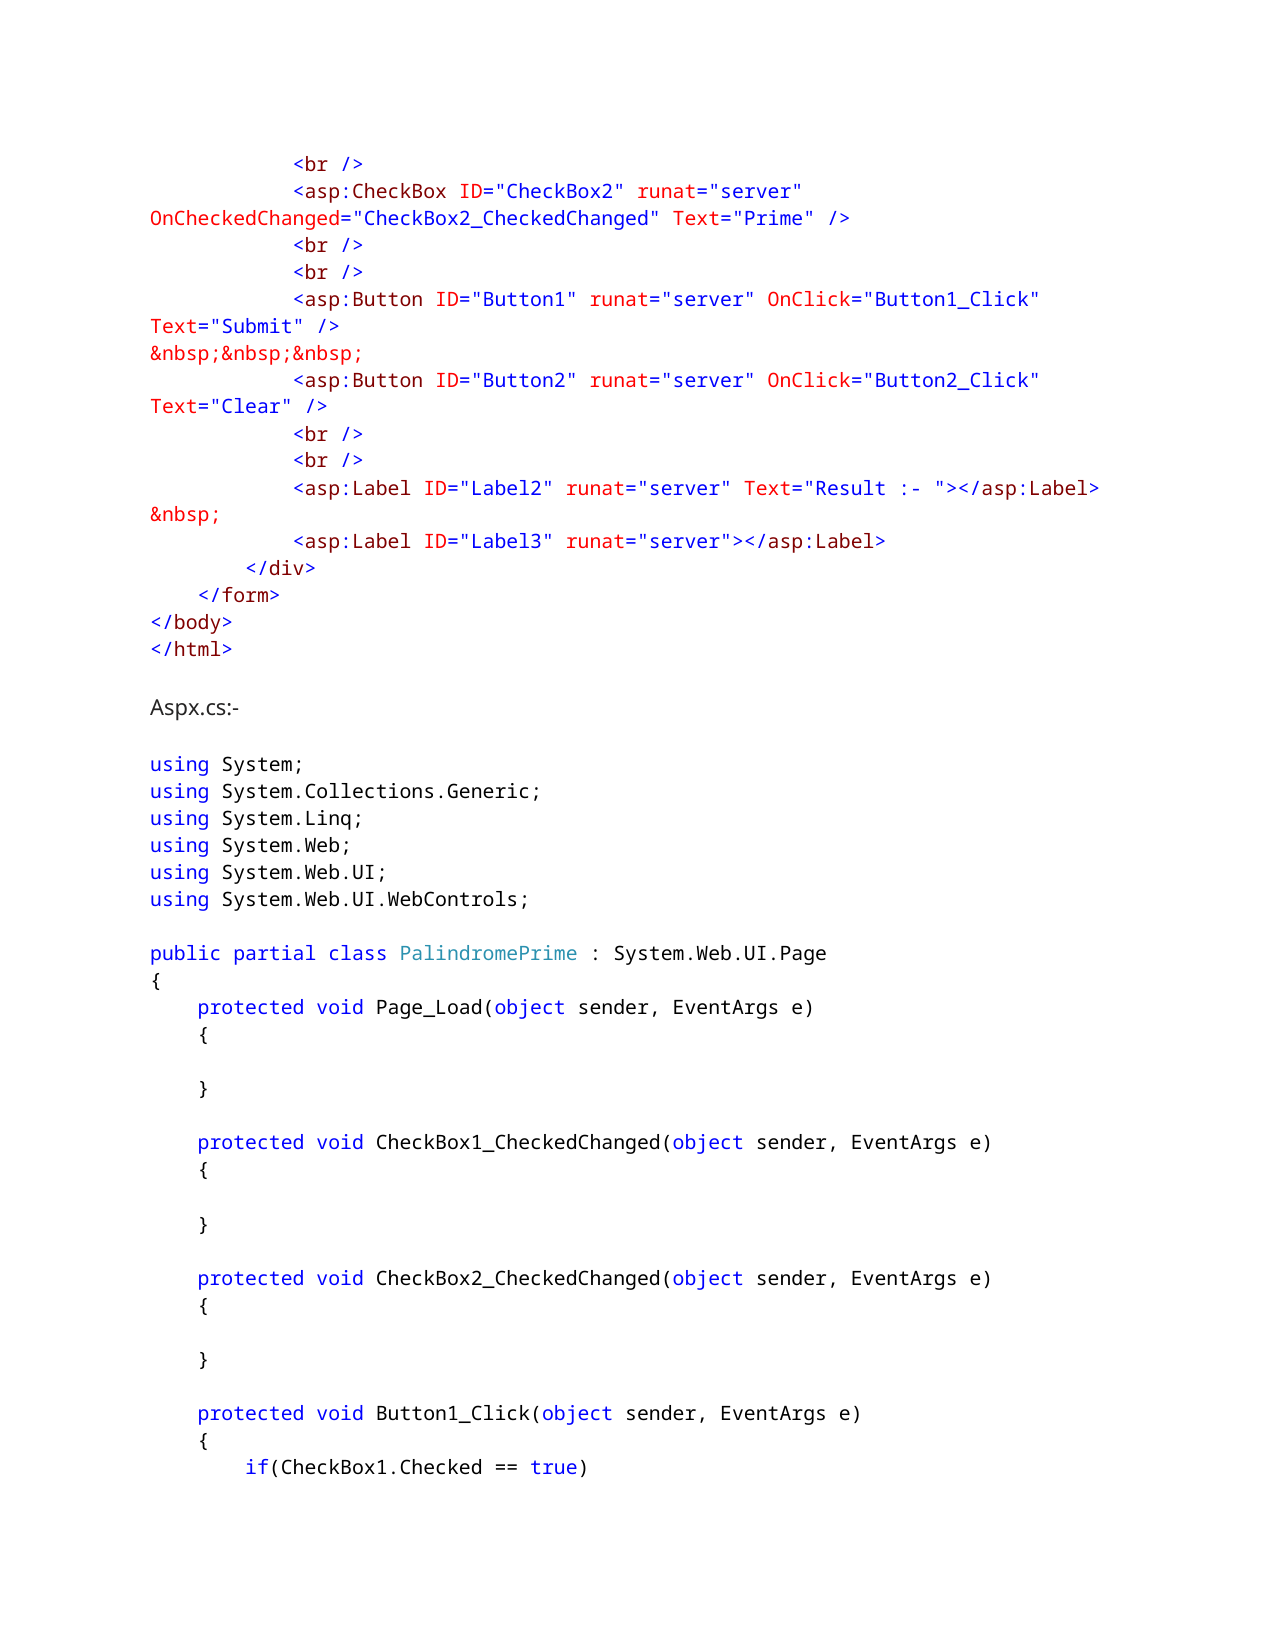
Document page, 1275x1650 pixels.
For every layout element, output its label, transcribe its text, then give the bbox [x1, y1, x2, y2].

text { [150, 1021, 1125, 1047]
text { [150, 1426, 1125, 1453]
text using System.Linq; [150, 805, 1125, 832]
text protected void Button1_Click(object sender, EventArgs e) [150, 1399, 1125, 1426]
text </div> [150, 555, 1125, 582]
text } [150, 1074, 1125, 1101]
text <asp:Label ID="Label3" runat="server"></asp:Label> [150, 528, 1125, 555]
text { [150, 1291, 1125, 1318]
text <br /> [150, 258, 1125, 285]
text using System.Web; [150, 832, 1125, 859]
text using System.Collections.Generic; [150, 778, 1125, 805]
text Aspx.cs:- [150, 692, 1125, 722]
text protected void CheckBox2_CheckedChanged(object sender, EventArgs e) [150, 1264, 1125, 1291]
text using System; [150, 751, 1125, 778]
text { [150, 967, 1125, 993]
text using System.Web.UI.WebControls; [150, 886, 1125, 913]
text if(CheckBox1.Checked == true) [150, 1453, 1125, 1480]
text <asp:Label ID="Label2" runat="server" Text="Result :- "></asp:Label> [150, 474, 1125, 501]
text <asp:Button ID="Button1" runat="server" OnClick="Button1_Click" Text="Submit" /> [150, 285, 1125, 339]
text public partial class PalindromePrime : System.Web.UI.Page [150, 939, 1125, 967]
text using System.Web.UI; [150, 859, 1125, 886]
text </body> [150, 609, 1125, 636]
text { [150, 1155, 1125, 1182]
text } [150, 1345, 1125, 1372]
text } [150, 1210, 1125, 1237]
text <asp:Button ID="Button2" runat="server" OnClick="Button2_Click" Text="Clear" /> [150, 366, 1125, 420]
text <asp:CheckBox ID="CheckBox2" runat="server" OnCheckedChanged="CheckBox2_CheckedChanged" Text="Prime" /> [150, 177, 1125, 231]
text <br /> [150, 447, 1125, 474]
text <br /> [150, 231, 1125, 258]
text &nbsp;&nbsp;&nbsp; [150, 339, 1125, 366]
text <br /> [150, 150, 1125, 177]
text protected void CheckBox1_CheckedChanged(object sender, EventArgs e) [150, 1128, 1125, 1155]
text <br /> [150, 420, 1125, 447]
text </html> [150, 636, 1125, 663]
text &nbsp; [150, 501, 1125, 528]
text </form> [150, 582, 1125, 609]
text protected void Page_Load(object sender, EventArgs e) [150, 993, 1125, 1021]
